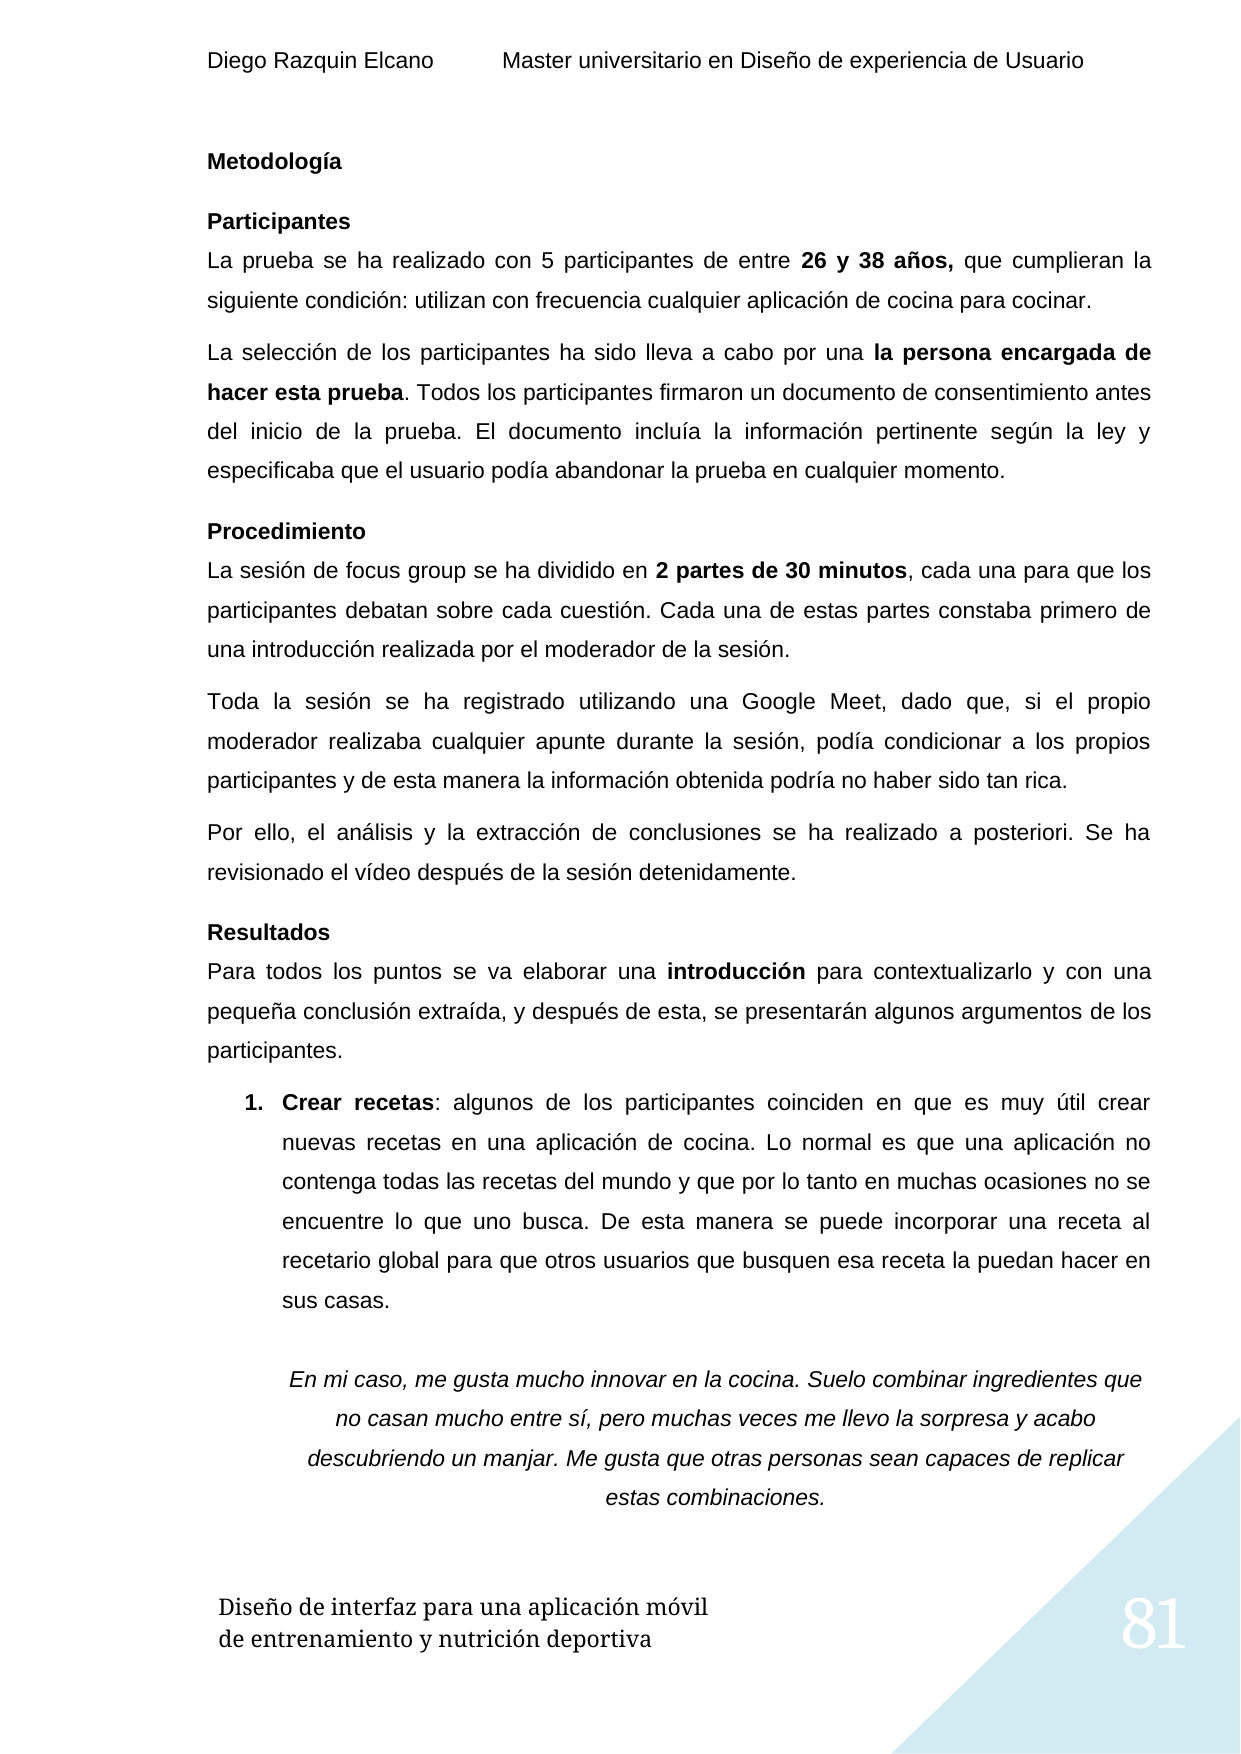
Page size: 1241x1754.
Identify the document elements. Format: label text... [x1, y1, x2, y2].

text Por ello, el análisis y la extracción de conclusiones se ha realizado a posteriori. Se ha revisionado el vídeo después de la sesión detenidamente. [207, 819, 1152, 885]
list En mi caso, me gusta mucho innovar en la cocina. Suelo combinar ingredientes que no casan mucho entre sí, pero muchas veces me llevo la sorpresa y acabo descubriendo un manjar. Me gusta que otras personas sean capaces de replicar estas combinaciones. [282, 1366, 1152, 1510]
text La sesión de focus group se ha dividido en 2 partes de 30 minutos, cada una para que los participantes debatan sobre cada cuestión. Cada una de estas partes constaba primero de una introducción realizada por el moderador de la sesión. [207, 557, 1152, 662]
subtitle Participantes [207, 208, 1152, 234]
text La prueba se ha realizado con 5 participantes de entre 26 y 38 años, que cumplieran la siguiente condición: utilizan con frecuencia cualquier aplicación de cocina para cocinar. [207, 247, 1152, 313]
subtitle Metodología [207, 148, 1152, 174]
text Toda la sesión se ha registrado utilizando una Google Meet, dado que, si el propio moderador realizaba cualquier apunte durante la sesión, podía condicionar a los propios participantes y de esta manera la información obtenida podría no haber sido tan rica. [207, 688, 1152, 793]
text La selección de los participantes ha sido lleva a cabo por una la persona encargada de hacer esta prueba. Todos los participantes firmaron un documento de consentimiento antes del inicio de la prueba. El documento incluía la información pertinente según la ley y especificaba que el usuario podía abandonar la prueba en cualquier momento. [207, 339, 1152, 484]
list Crear recetas: algunos de los participantes coinciden en que es muy útil crear nuevas recetas en una aplicación de cocina. Lo normal es que una aplicación no contenga todas las recetas del mundo y que por lo tanto en muchas ocasiones no se encuentre lo que uno busca. De esta manera se puede incorporar una receta al recetario global para que otros usuarios que busquen esa receta la puedan hacer en sus casas. [244, 1089, 1152, 1313]
subtitle Resultados [207, 919, 1152, 945]
subtitle Procedimiento [207, 518, 1152, 544]
text Para todos los puntos se va elaborar una introducción para contextualizarlo y con una pequeña conclusión extraída, y después de esta, se presentarán algunos argumentos de los participantes. [207, 958, 1152, 1064]
